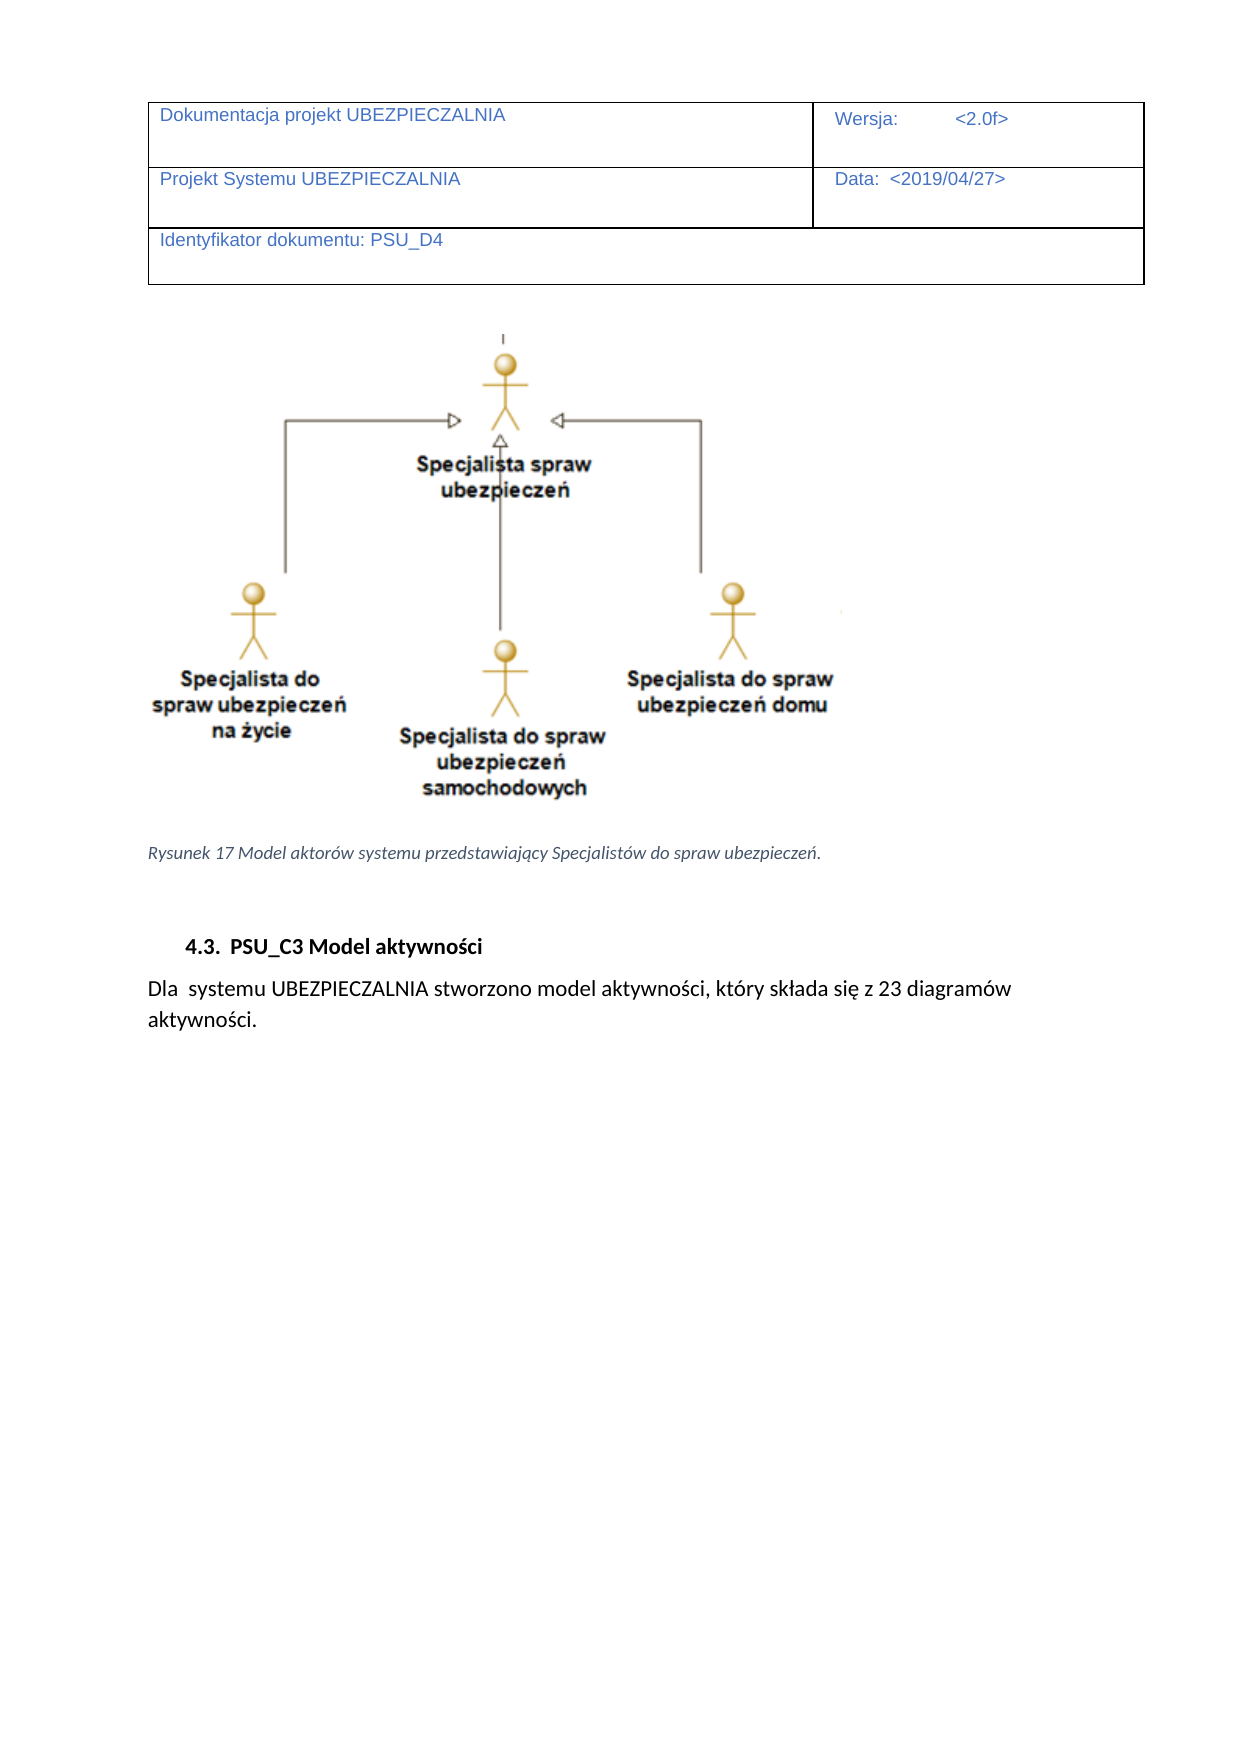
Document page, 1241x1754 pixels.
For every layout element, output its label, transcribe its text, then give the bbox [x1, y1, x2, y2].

text Rysunek 17 Model aktorów systemu przedstawiający Specjalistów do spraw ubezpieczeń. [148, 841, 1093, 864]
text Dla systemu UBEZPIECZALNIA stworzono model aktywności, który składa się z 23 diagramów aktywności. [148, 974, 1093, 1033]
picture [147, 334, 842, 823]
text PSU_C3 Model aktywności [185, 932, 1093, 960]
